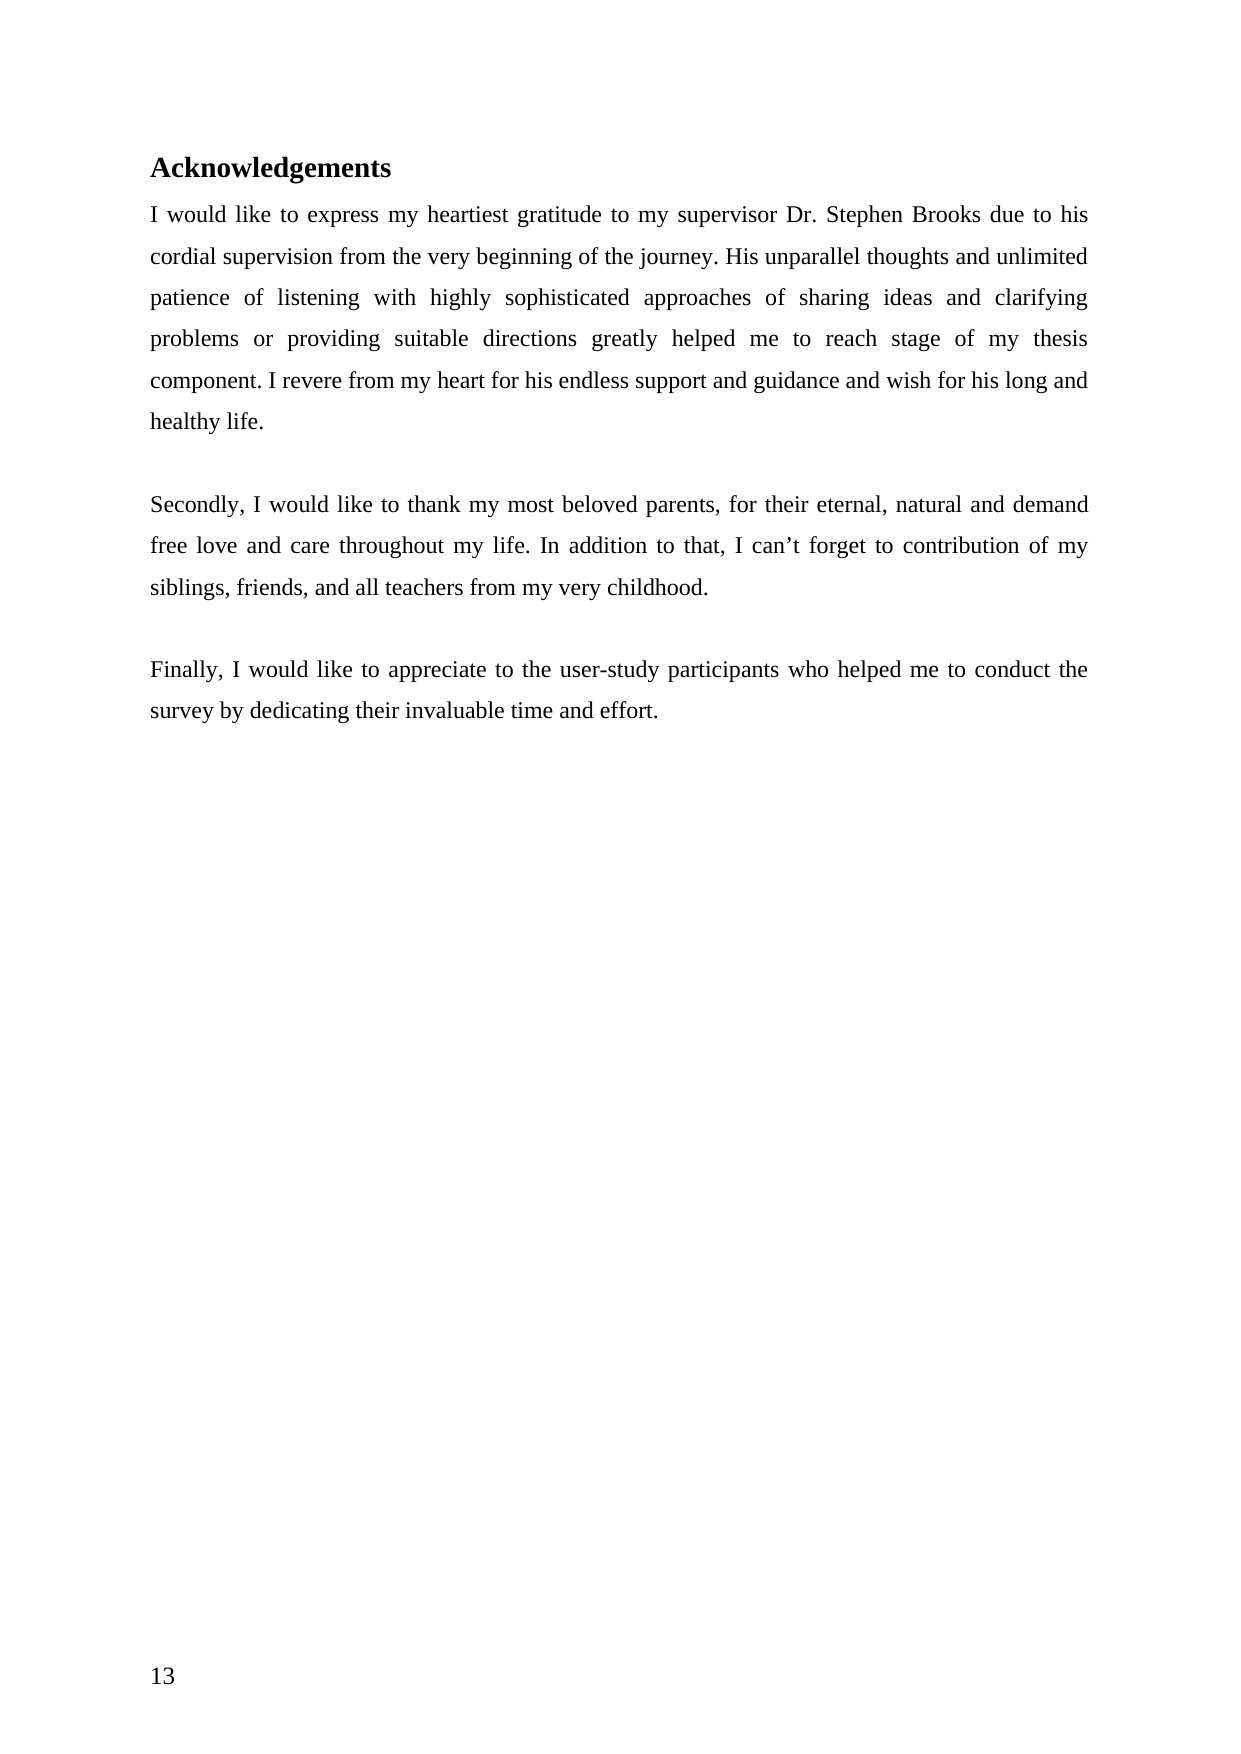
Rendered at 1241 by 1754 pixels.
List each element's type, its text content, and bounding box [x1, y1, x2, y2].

text Secondly, I would like to thank my most beloved parents, for their eternal, natural and demand free love and care throughout my life. In addition to that, I can’t forget to contribution of my siblings, friends, and all teachers from my very childhood. [150, 490, 1090, 600]
text I would like to express my heartiest gratitude to my supervisor Dr. Stephen Brooks due to his cordial supervision from the very beginning of the journey. His unparallel thoughts and unlimited patience of listening with highly sophisticated approaches of sharing ideas and clarifying problems or providing suitable directions greatly helped me to reach stage of my thesis component. I revere from my heart for his endless support and guidance and wish for his long and healthy life. [150, 200, 1090, 435]
text Finally, I would like to appreciate to the user-study participants who helped me to conduct the survey by dedicating their invaluable time and effort. [150, 655, 1090, 724]
text Acknowledgements [150, 150, 1090, 183]
